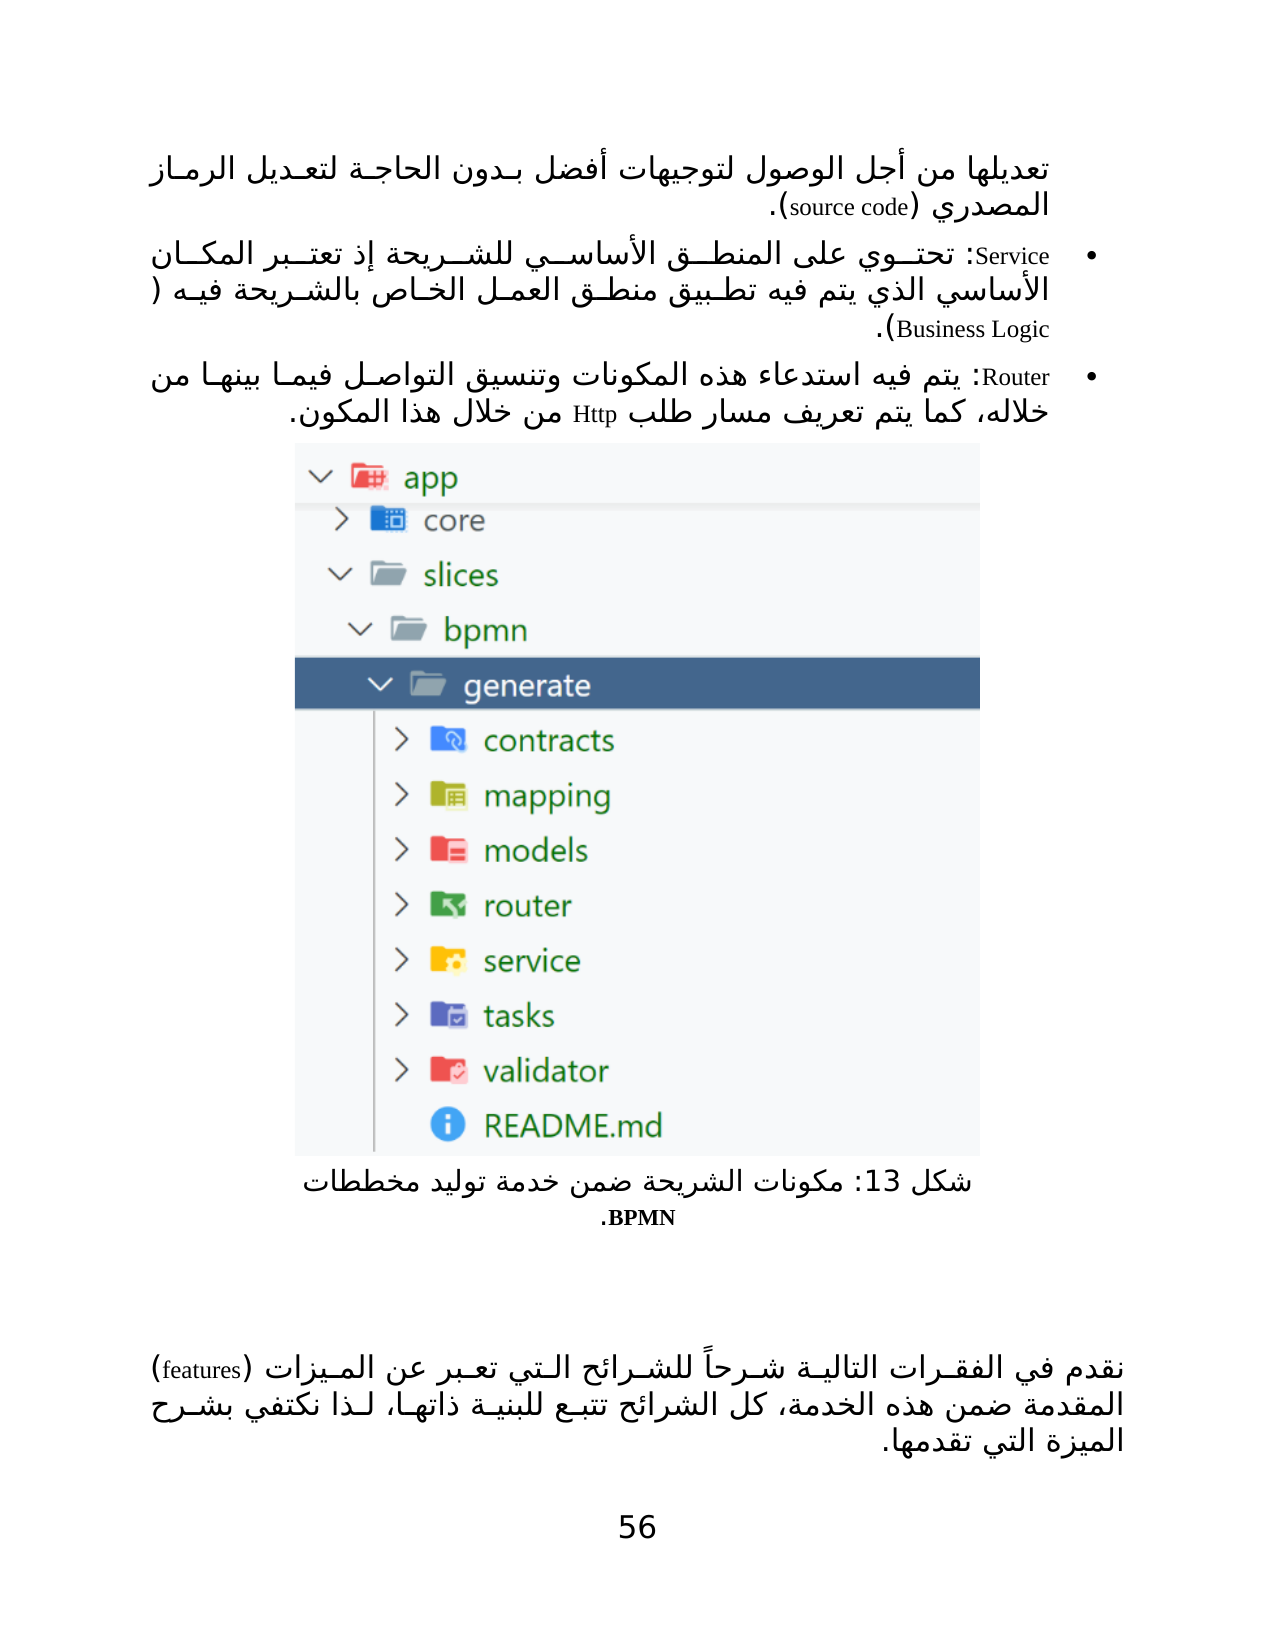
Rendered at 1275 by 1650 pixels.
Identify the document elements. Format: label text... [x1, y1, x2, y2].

list Service: تحتوي على المنطق الأساسي للشريحة إذ تعتبر المكان الأساسي الذي يتم فيه تطبيق منطق العمل الخاص بالشريحة فيه (Business Logic). [150, 235, 1087, 344]
list Router: يتم فيه استدعاء هذه المكونات وتنسيق التواصل فيما بينها من خلاله، كما يتم تعريف مسار طلب Http من خلال هذا المكون. [150, 357, 1087, 429]
picture [294, 443, 980, 1156]
text نقدم في الفقرات التالية شرحاً للشرائح التي تعبر عن الميزات (features) المقدمة ضمن هذه الخدمة، كل الشرائح تتبع للبنية ذاتها، لذا نكتفي بشرح الميزة التي تقدمها. [150, 1349, 1125, 1458]
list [150, 150, 1087, 223]
